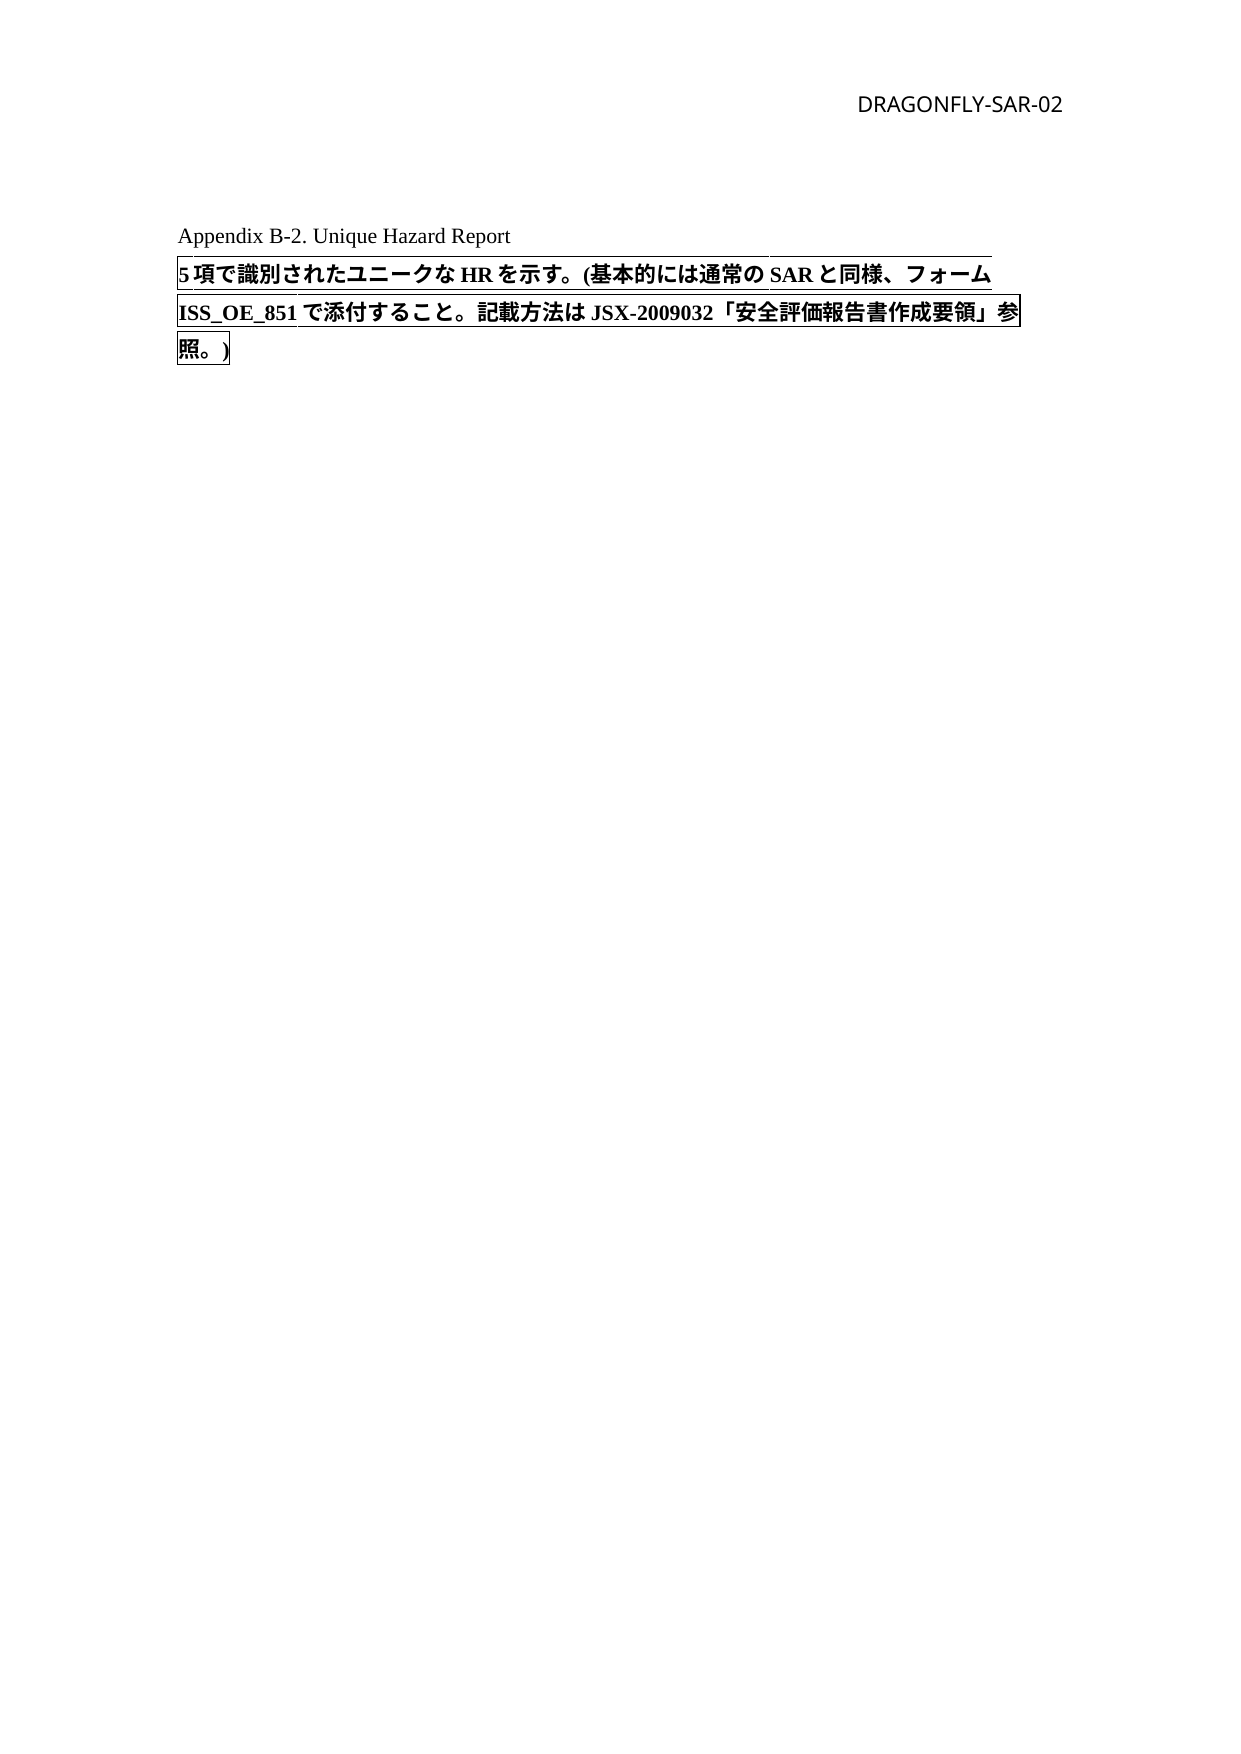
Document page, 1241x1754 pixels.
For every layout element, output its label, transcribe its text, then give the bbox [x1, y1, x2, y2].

text Appendix B-2. Unique Hazard Report [177, 217, 1063, 254]
text 5項で識別されたユニークなHRを示す。(基本的には通常のSARと同様、フォームISS_OE_851で添付すること。記載方法はJSX-2009032「安全評価報告書作成要領」参照。) [177, 254, 1063, 367]
